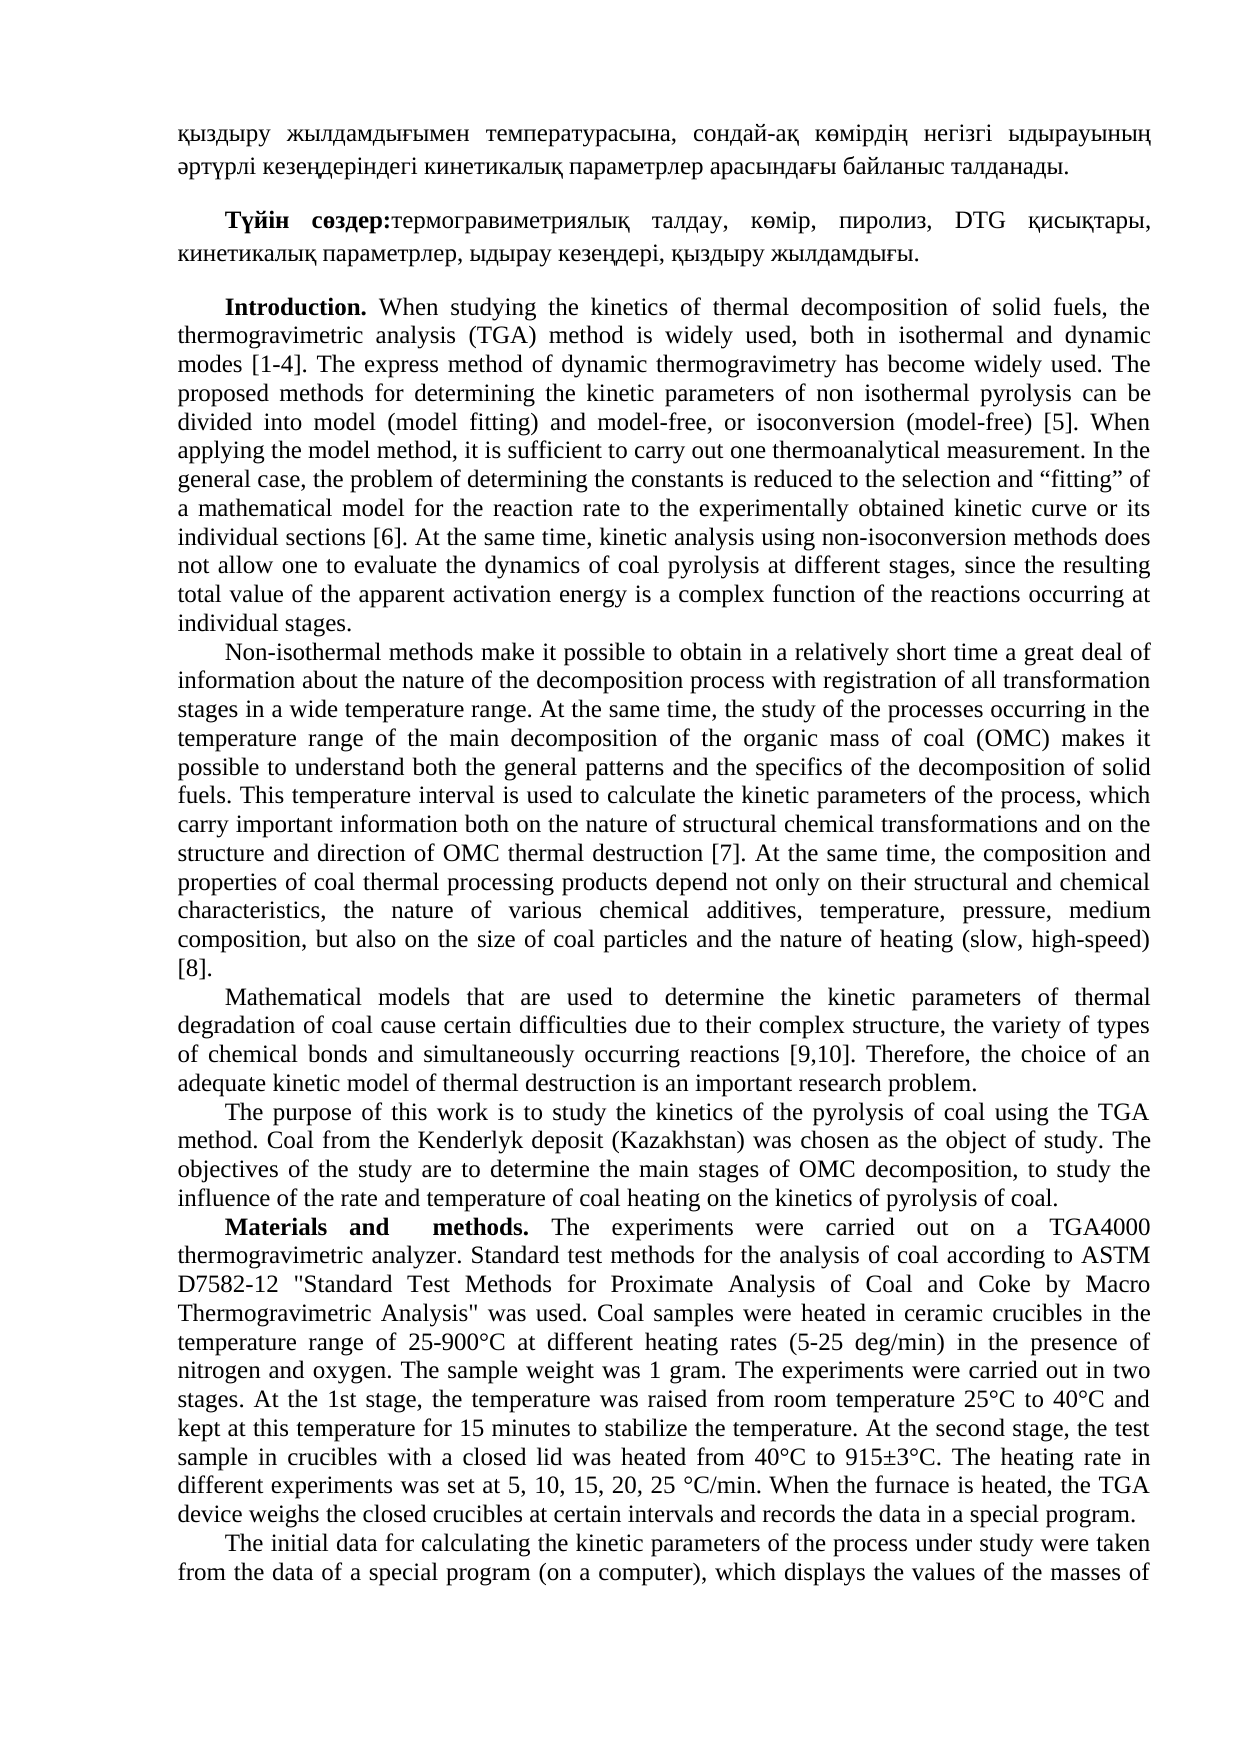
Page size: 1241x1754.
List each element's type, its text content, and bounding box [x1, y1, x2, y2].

text The purpose of this work is to study the kinetics of the pyrolysis of coal using the TGA method. Coal from the Kenderlyk deposit (Kazakhstan) was chosen as the object of study. The objectives of the study are to determine the main stages of OMC decomposition, to study the influence of the rate and temperature of coal heating on the kinetics of pyrolysis of coal. [177, 1097, 1152, 1212]
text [177, 118, 1152, 180]
text Materials and methods. The experiments were carried out on a TGA4000 thermogravimetric analyzer. Standard test methods for the analysis of coal according to ASTM D7582-12 "Standard Test Methods for Proximate Analysis of Coal and Coke by Macro Thermogravimetric Analysis" was used. Coal samples were heated in ceramic crucibles in the temperature range of 25-900°C at different heating rates (5-25 deg/min) in the presence of nitrogen and oxygen. The sample weight was 1 gram. The experiments were carried out in two stages. At the 1st stage, the temperature was raised from room temperature 25°C to 40°C and kept at this temperature for 15 minutes to stabilize the temperature. At the second stage, the test sample in crucibles with a closed lid was heated from 40°C to 915±3°C. The heating rate in different experiments was set at 5, 10, 15, 20, 25 °C/min. When the furnace is heated, the TGA device weighs the closed crucibles at certain intervals and records the data in a special program. [177, 1212, 1152, 1528]
text Non-isothermal methods make it possible to obtain in a relatively short time a great deal of information about the nature of the decomposition process with registration of all transformation stages in a wide temperature range. At the same time, the study of the processes occurring in the temperature range of the main decomposition of the organic mass of coal (OMC) makes it possible to understand both the general patterns and the specifics of the decomposition of solid fuels. This temperature interval is used to calculate the kinetic parameters of the process, which carry important information both on the nature of structural chemical transformations and on the structure and direction of OMC thermal destruction [7]. At the same time, the composition and properties of coal thermal processing products depend not only on their structural and chemical characteristics, the nature of various chemical additives, temperature, pressure, medium composition, but also on the size of coal particles and the nature of heating (slow, high-speed) [8]. [177, 637, 1152, 982]
text Introduction. When studying the kinetics of thermal decomposition of solid fuels, the thermogravimetric analysis (TGA) method is widely used, both in isothermal and dynamic modes [1-4]. The express method of dynamic thermogravimetry has become widely used. The proposed methods for determining the kinetic parameters of non isothermal pyrolysis can be divided into model (model fitting) and model-free, or isoconversion (model-free) [5]. When applying the model method, it is sufficient to carry out one thermoanalytical measurement. In the general case, the problem of determining the constants is reduced to the selection and “fitting” of a mathematical model for the reaction rate to the experimentally obtained kinetic curve or its individual sections [6]. At the same time, kinetic analysis using non-isoconversion methods does not allow one to evaluate the dynamics of coal pyrolysis at different stages, since the resulting total value of the apparent activation energy is a complex function of the reactions occurring at individual stages. [177, 292, 1152, 637]
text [177, 1528, 1152, 1586]
text Mathematical models that are used to determine the kinetic parameters of thermal degradation of coal cause certain difficulties due to their complex structure, the variety of types of chemical bonds and simultaneously occurring reactions [9,10]. Therefore, the choice of an adequate kinetic model of thermal destruction is an important research problem. [177, 982, 1152, 1097]
text Түйін сөздер:термогравиметриялық талдау, көмір, пиролиз, DTG қисықтары, кинетикалық параметрлер, ыдырау кезеңдері, қыздыру жылдамдығы. [177, 205, 1152, 267]
